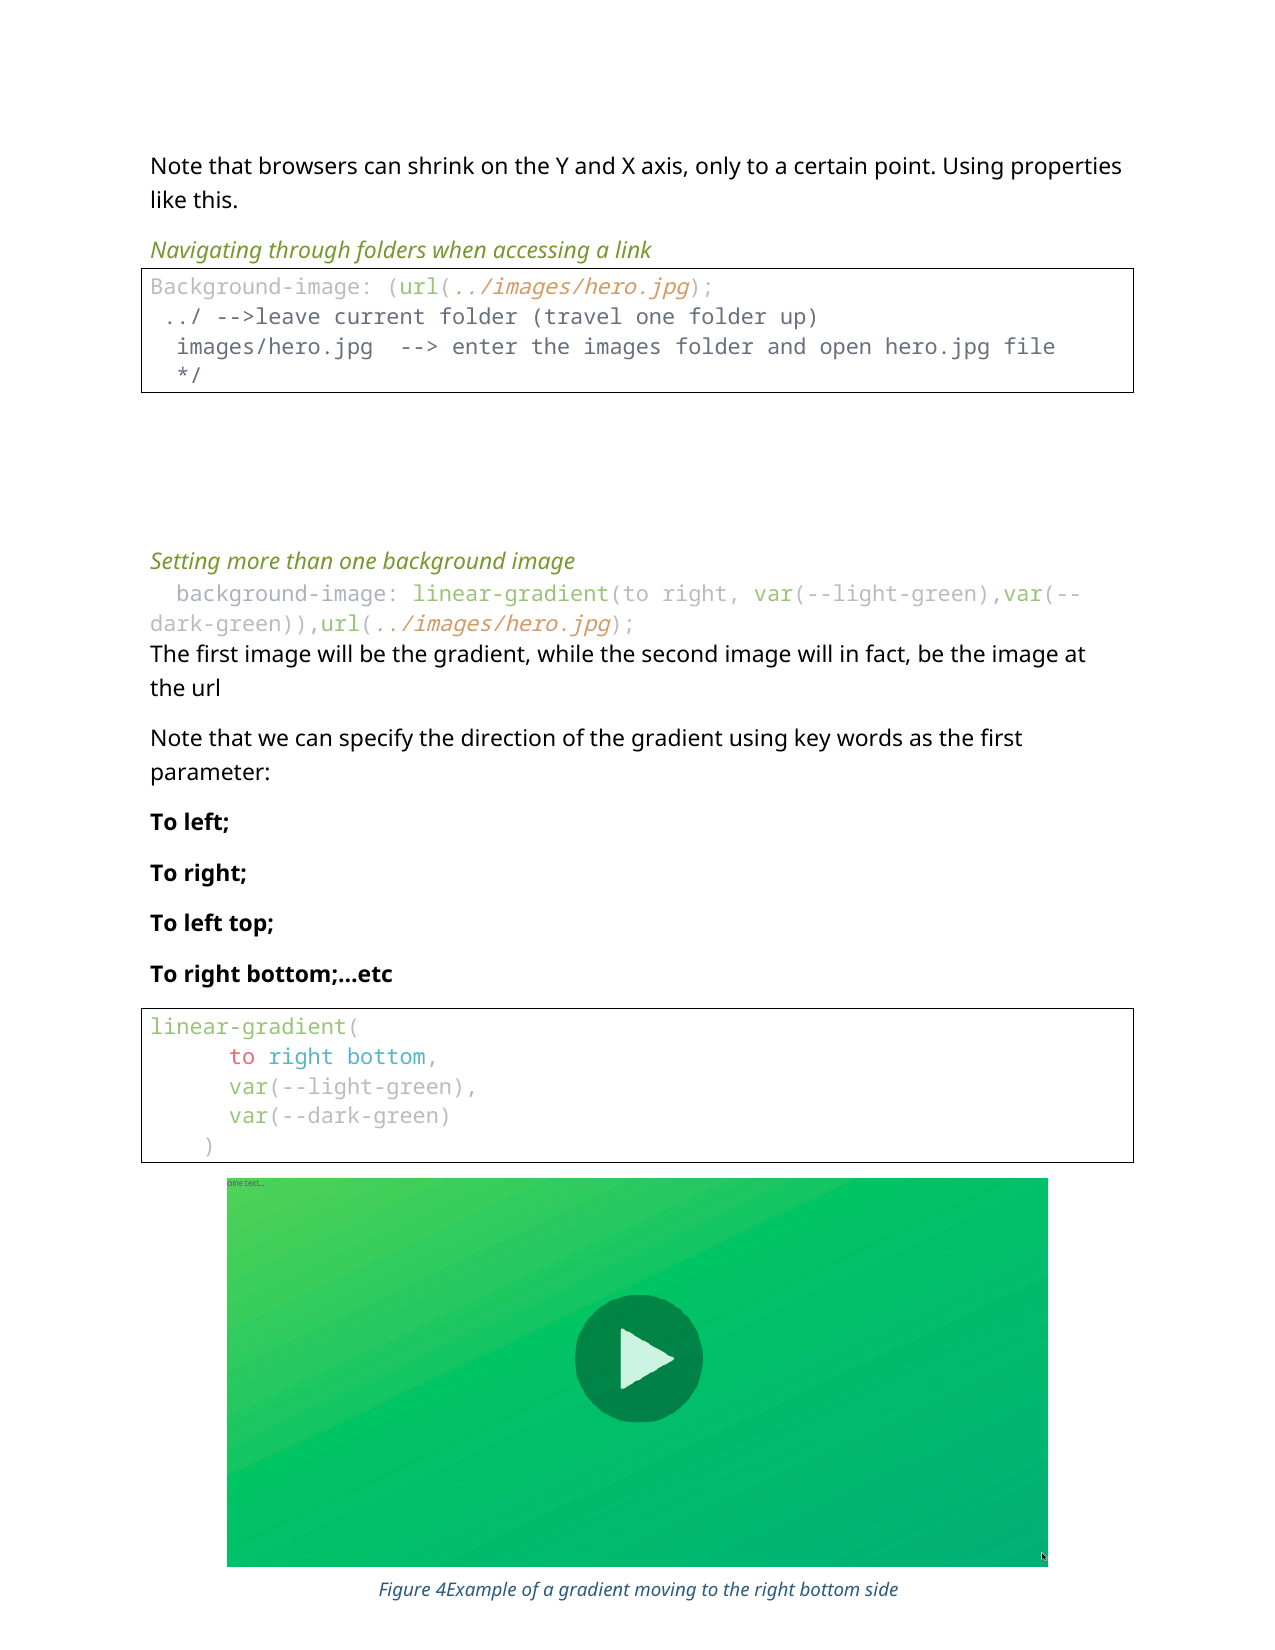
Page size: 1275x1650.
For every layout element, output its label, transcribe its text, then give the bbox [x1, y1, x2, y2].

text To right; [150, 857, 1125, 888]
picture [226, 1178, 1049, 1567]
text var(--dark-green) [150, 1100, 1125, 1127]
text The first image will be the gradient, while the second image will in fact, be the image at the url [150, 638, 1125, 703]
text ) [142, 1127, 1133, 1162]
subtitle Navigating through folders when accessing a link [150, 234, 1125, 265]
text linear-gradient( [142, 1009, 1133, 1041]
text Note that browsers can shrink on the Y and X axis, only to a certain point. Using properties like this. [150, 150, 1125, 215]
subtitle Setting more than one background image [150, 544, 1125, 576]
text To right bottom;…etc [150, 957, 1125, 989]
text var(--light-green), [150, 1071, 1125, 1100]
text images/hero.jpg --> enter the images folder and open hero.jpg file [150, 331, 1125, 357]
text Background-image: (url(../images/hero.jpg); [142, 269, 1133, 301]
text To left; [150, 806, 1125, 837]
text To left top; [150, 907, 1125, 938]
text background-image: linear-gradient(to right, var(--light-green),var(--dark-green)),url(../images/hero.jpg); [150, 578, 1125, 638]
text to right bottom, [150, 1041, 1125, 1071]
text Note that we can specify the direction of the gradient using key words as the first parameter: [150, 722, 1125, 787]
text ../ -->leave current folder (travel one folder up) [150, 301, 1125, 331]
text */ [142, 357, 1133, 392]
